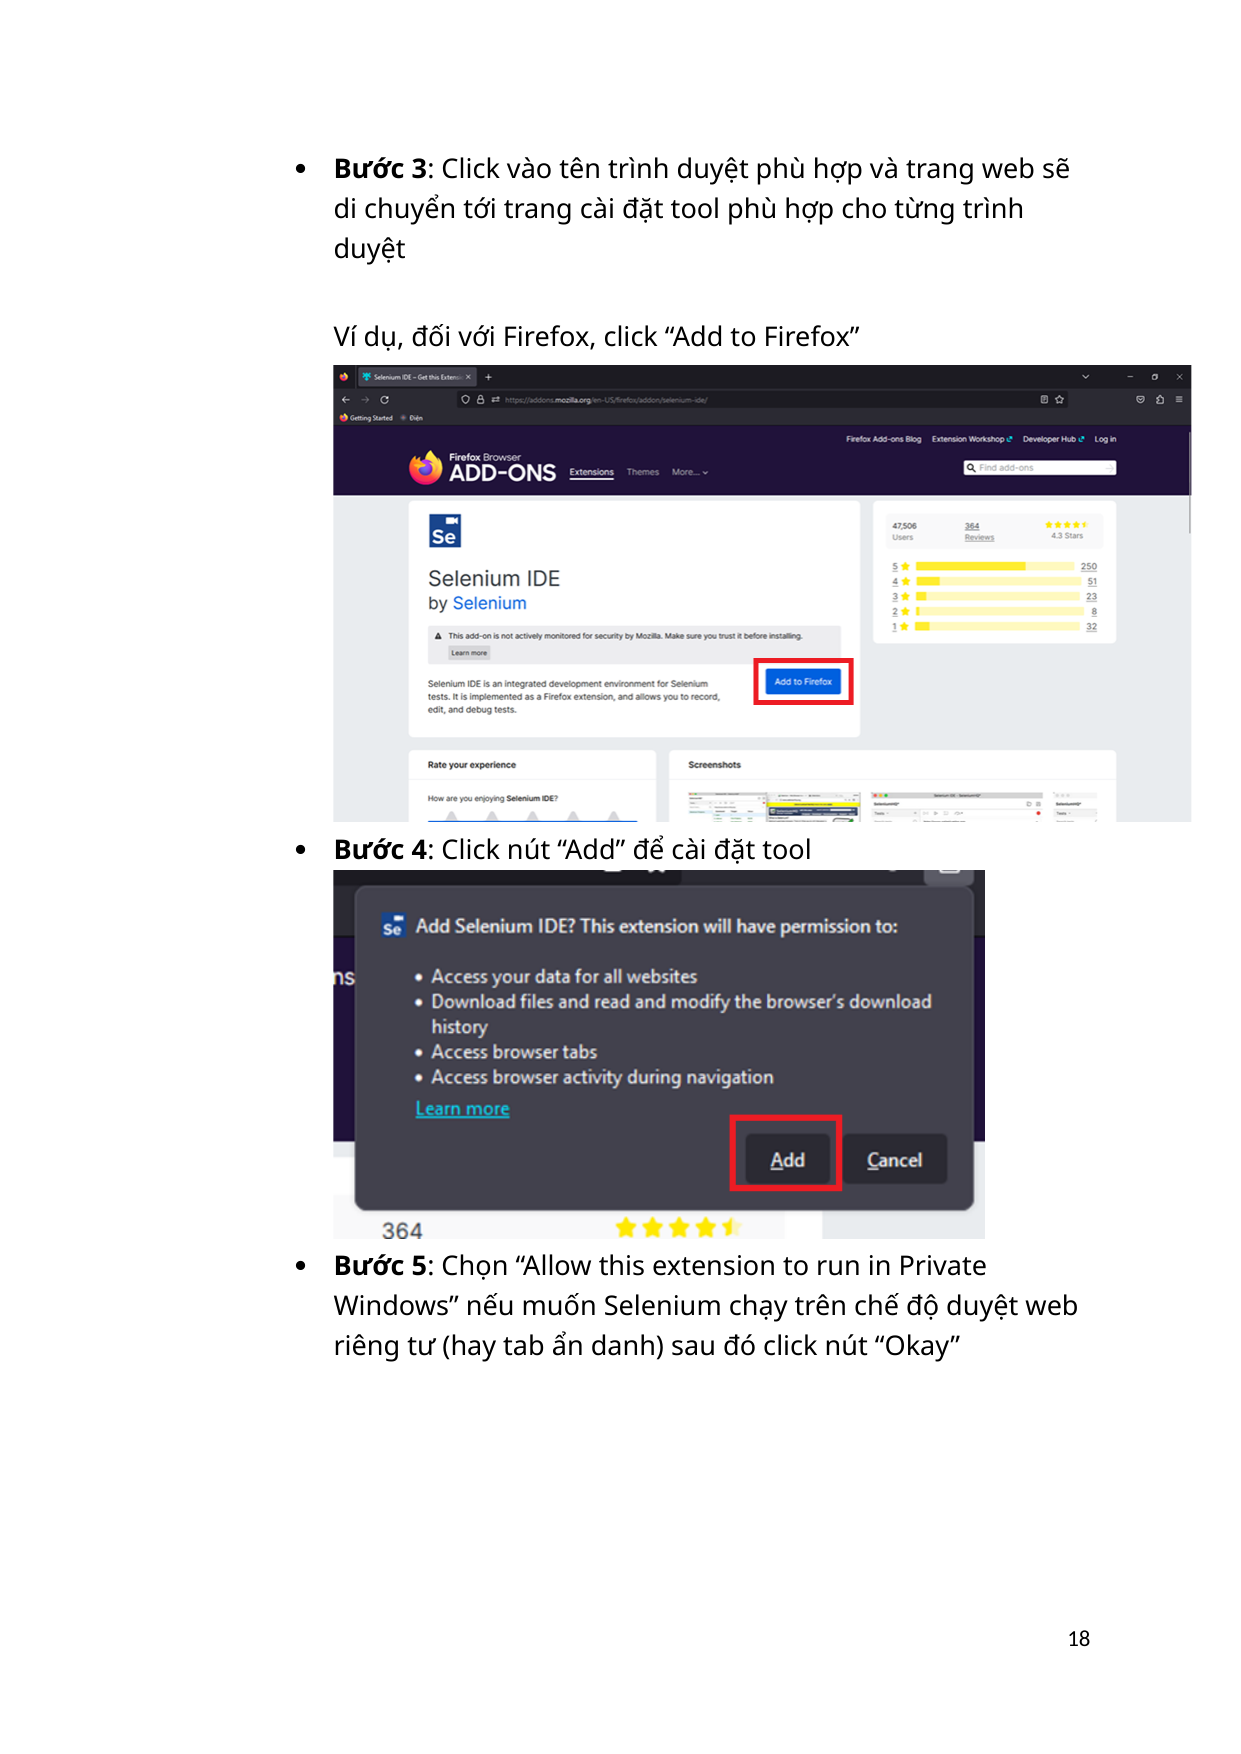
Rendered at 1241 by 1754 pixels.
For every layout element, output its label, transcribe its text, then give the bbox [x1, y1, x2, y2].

picture [333, 365, 1192, 822]
list Bước 4: Click nút “Add” để cài đặt tool [296, 830, 1090, 867]
list Ví dụ, đối với Firefox, click “Add to Firefox” [333, 317, 1090, 354]
list Bước 5: Chọn “Allow this extension to run in Private Windows” nếu muốn Selenium chạy trên chế độ duyệt web riêng tư (hay tab ẩn danh) sau đó click nút “Okay” [296, 1246, 1090, 1363]
picture [333, 870, 985, 1239]
list Bước 3: Click vào tên trình duyệt phù hợp và trang web sẽ di chuyển tới trang cài đặt tool phù hợp cho từng trình duyệt [296, 150, 1090, 266]
